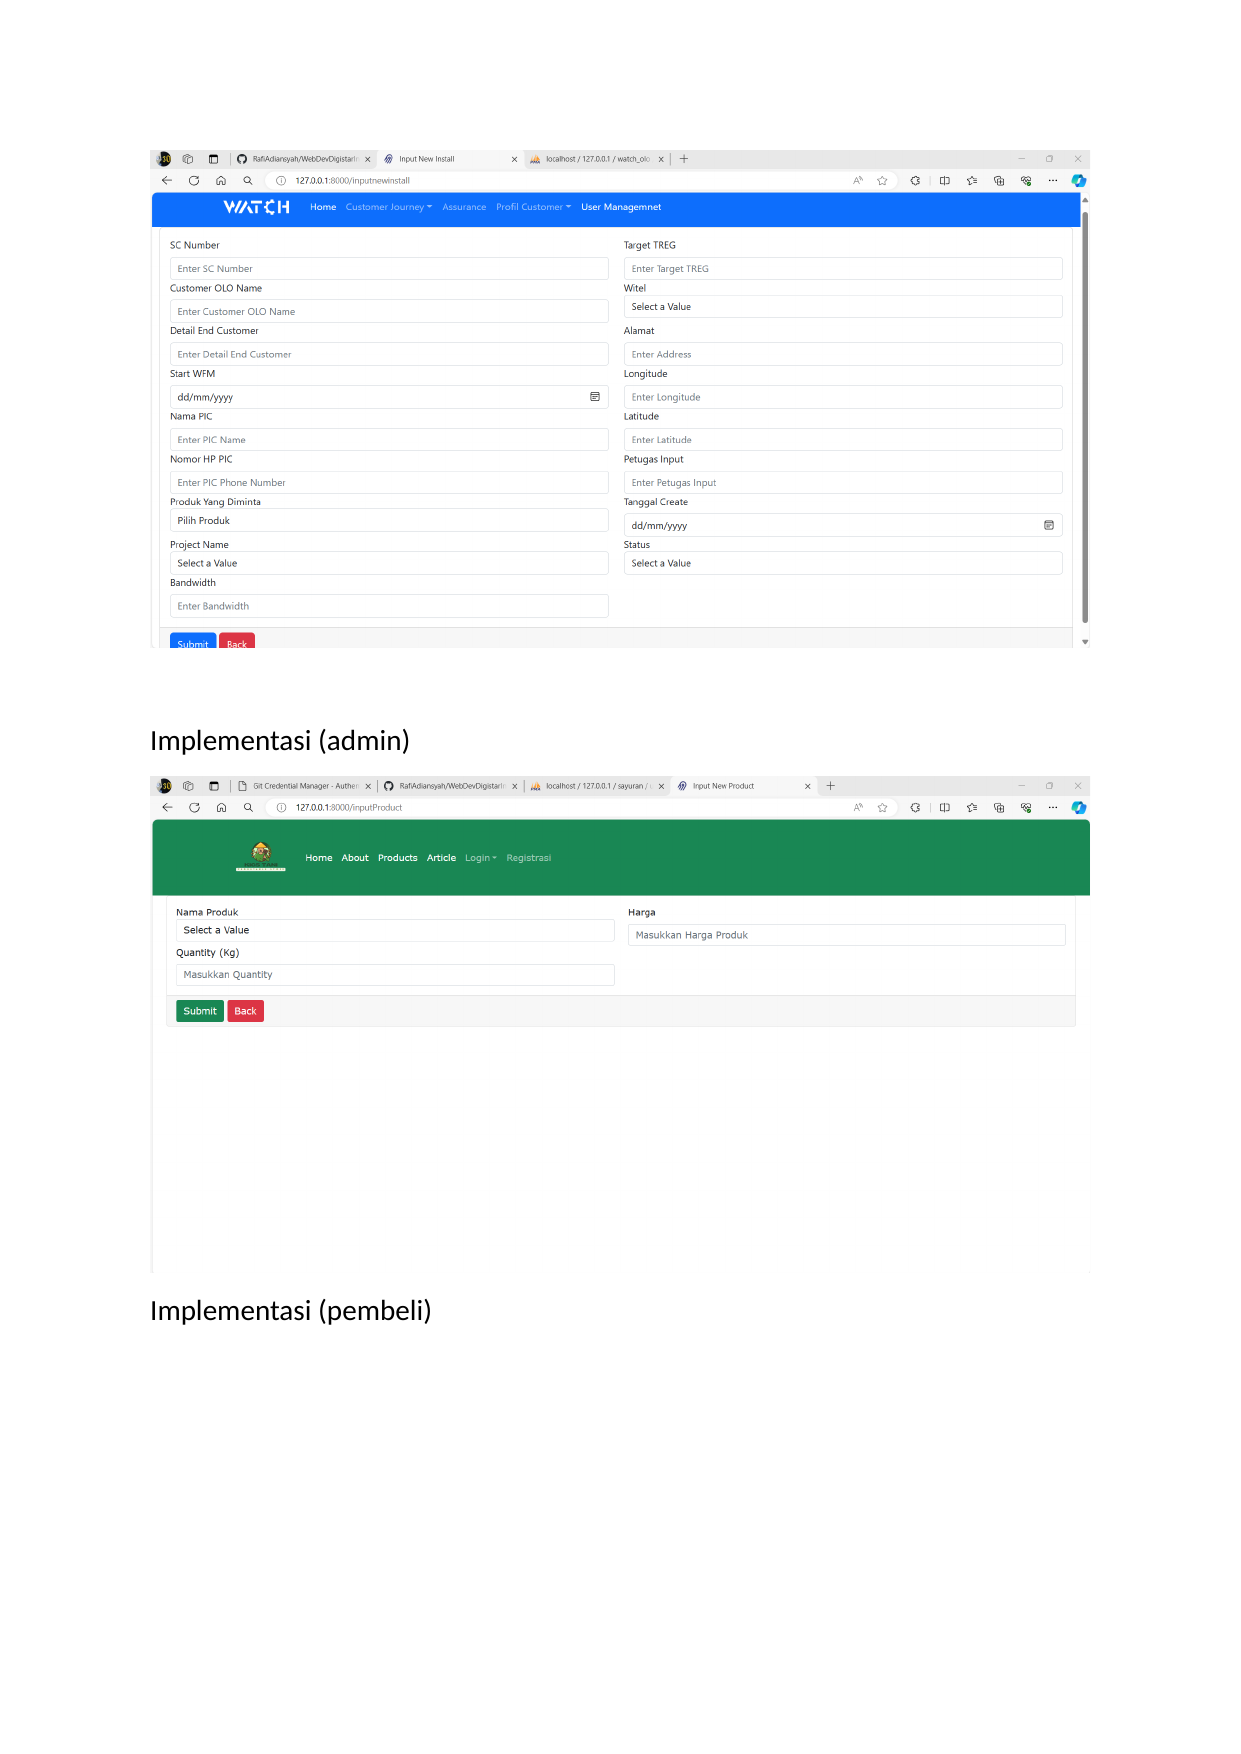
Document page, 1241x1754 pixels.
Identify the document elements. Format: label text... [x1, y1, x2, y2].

text Implementasi (admin) [150, 722, 1090, 757]
picture [150, 150, 1091, 648]
text Implementasi (pembeli) [150, 1292, 1090, 1327]
picture [150, 776, 1091, 1273]
